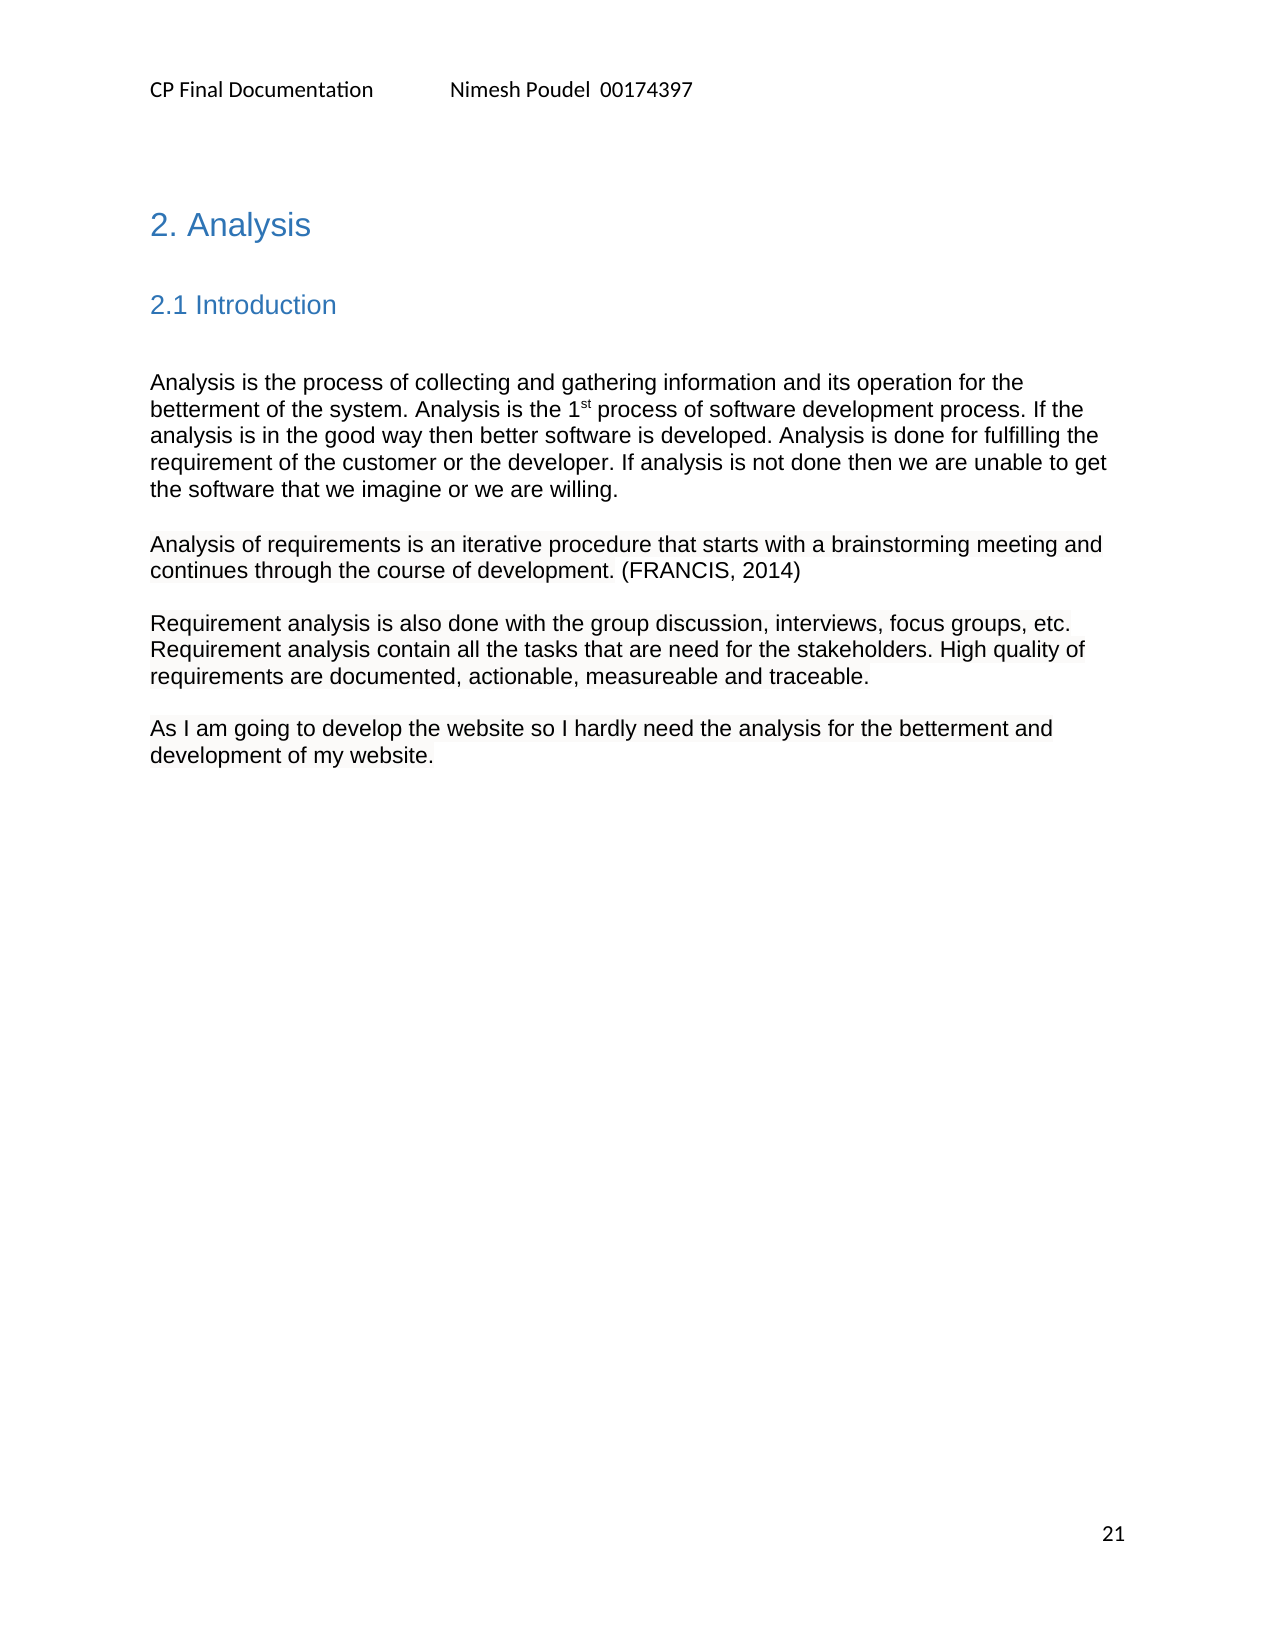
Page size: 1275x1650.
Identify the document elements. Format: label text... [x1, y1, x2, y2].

subtitle 2.1 Introduction [150, 289, 1125, 320]
text Requirement analysis is also done with the group discussion, interviews, focus groups, etc. Requirement analysis contain all the tasks that are need for the stakeholders. High quality of requirements are documented, actionable, measureable and traceable. [870, 610, 1125, 689]
text Analysis is the process of collecting and gathering information and its operation for the betterment of the system. Analysis is the 1st process of software development process. If the analysis is in the good way then better software is developed. Analysis is done for fulfilling the requirement of the customer or the developer. If analysis is not done then we are unable to get the software that we imagine or we are willing. Analysis of requirements is an iterative procedure that starts with a brainstorming meeting and continues through the course of development. [150, 369, 1125, 583]
subtitle 2. Analysis [150, 205, 1125, 244]
text As I am going to develop the website so I hardly need the analysis for the betterment and development of my website. [434, 715, 1125, 768]
